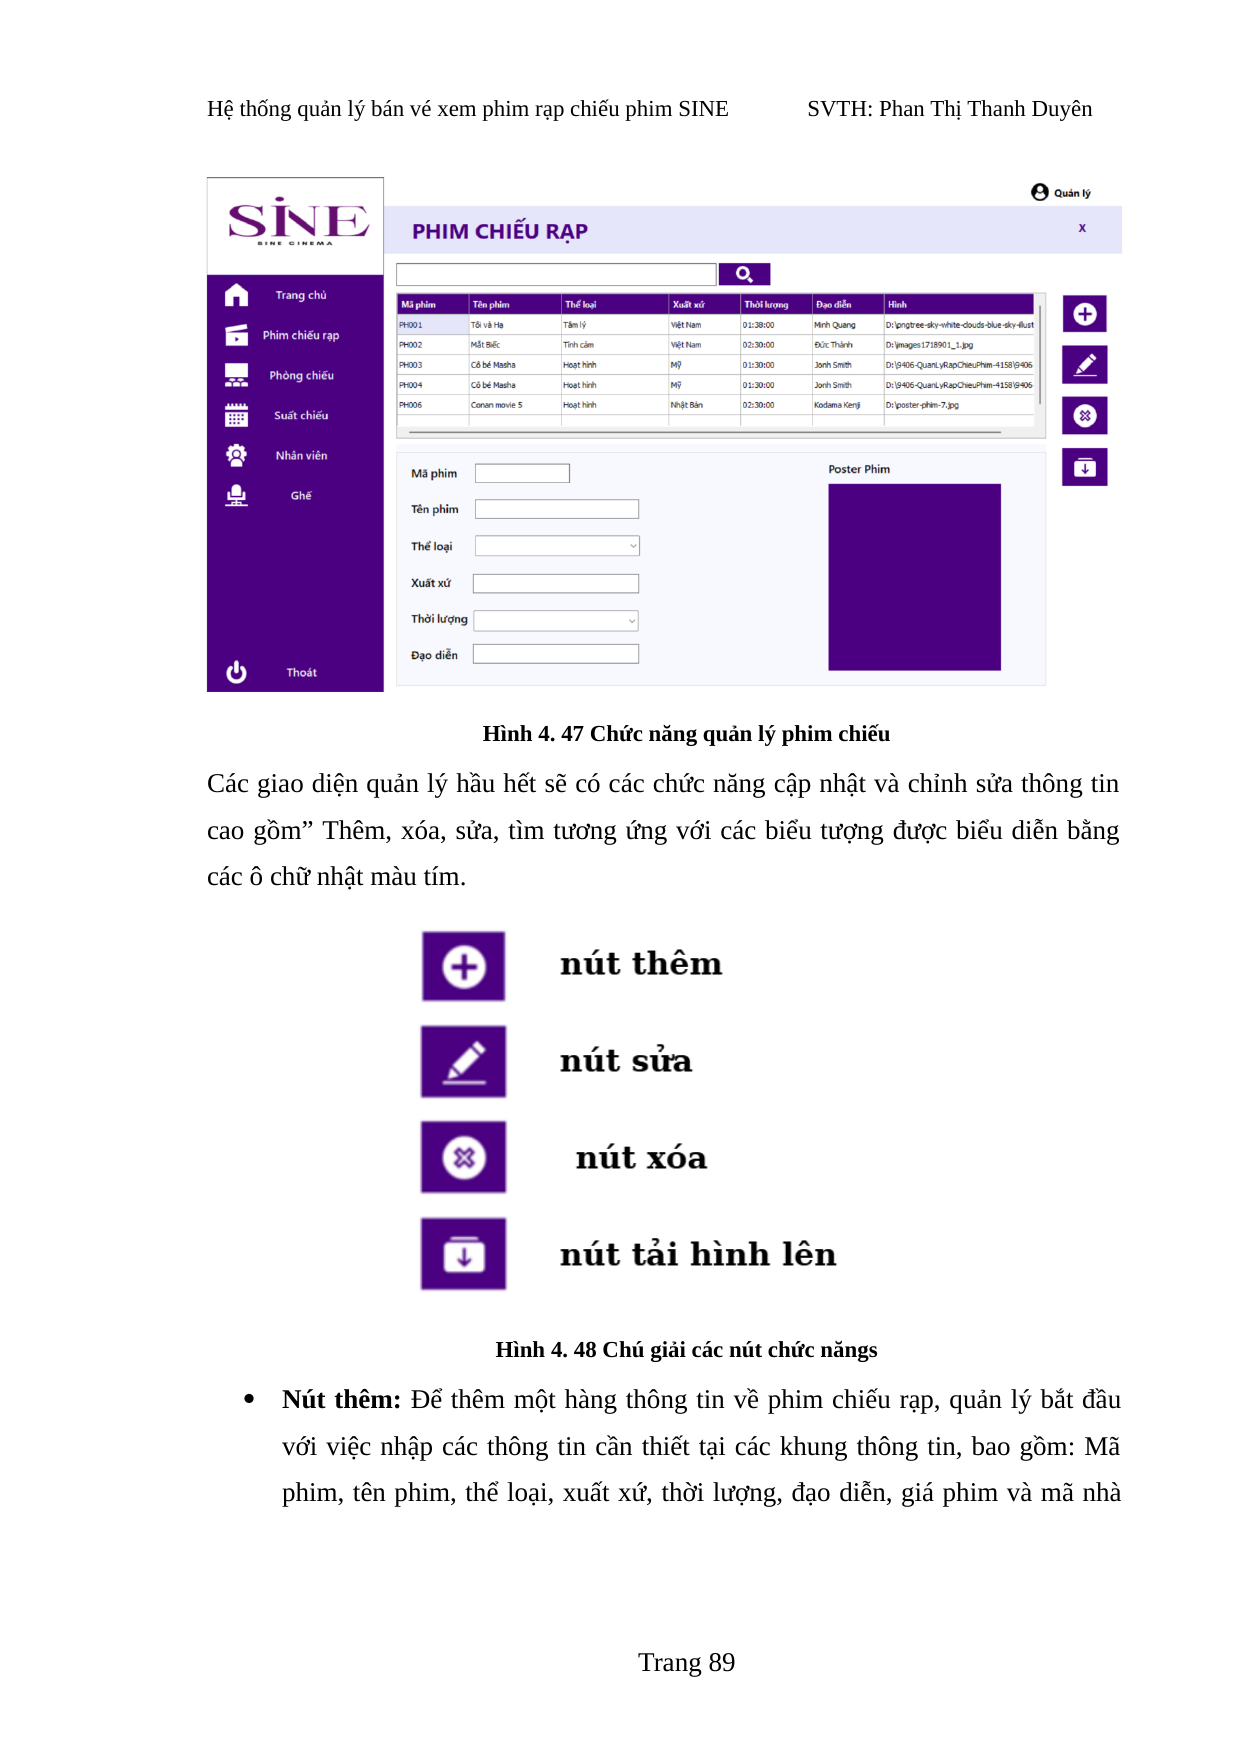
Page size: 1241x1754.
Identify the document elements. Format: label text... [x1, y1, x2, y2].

picture [310, 919, 1019, 1308]
picture [206, 177, 1123, 692]
text Hình 4. 47 Chức năng quản lý phim chiếu [207, 720, 1122, 746]
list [244, 1383, 1122, 1507]
text Các giao diện quản lý hầu hết sẽ có các chức năng cập nhật và chỉnh sửa thông tin cao gồm” Thêm, xóa, sửa, tìm tương ứng với các biểu tượng được biểu diễn bằng các ô chữ nhật màu tím. [207, 767, 1122, 892]
text Hình 4. 48 Chú giải các nút chức năngs [207, 1336, 1122, 1362]
